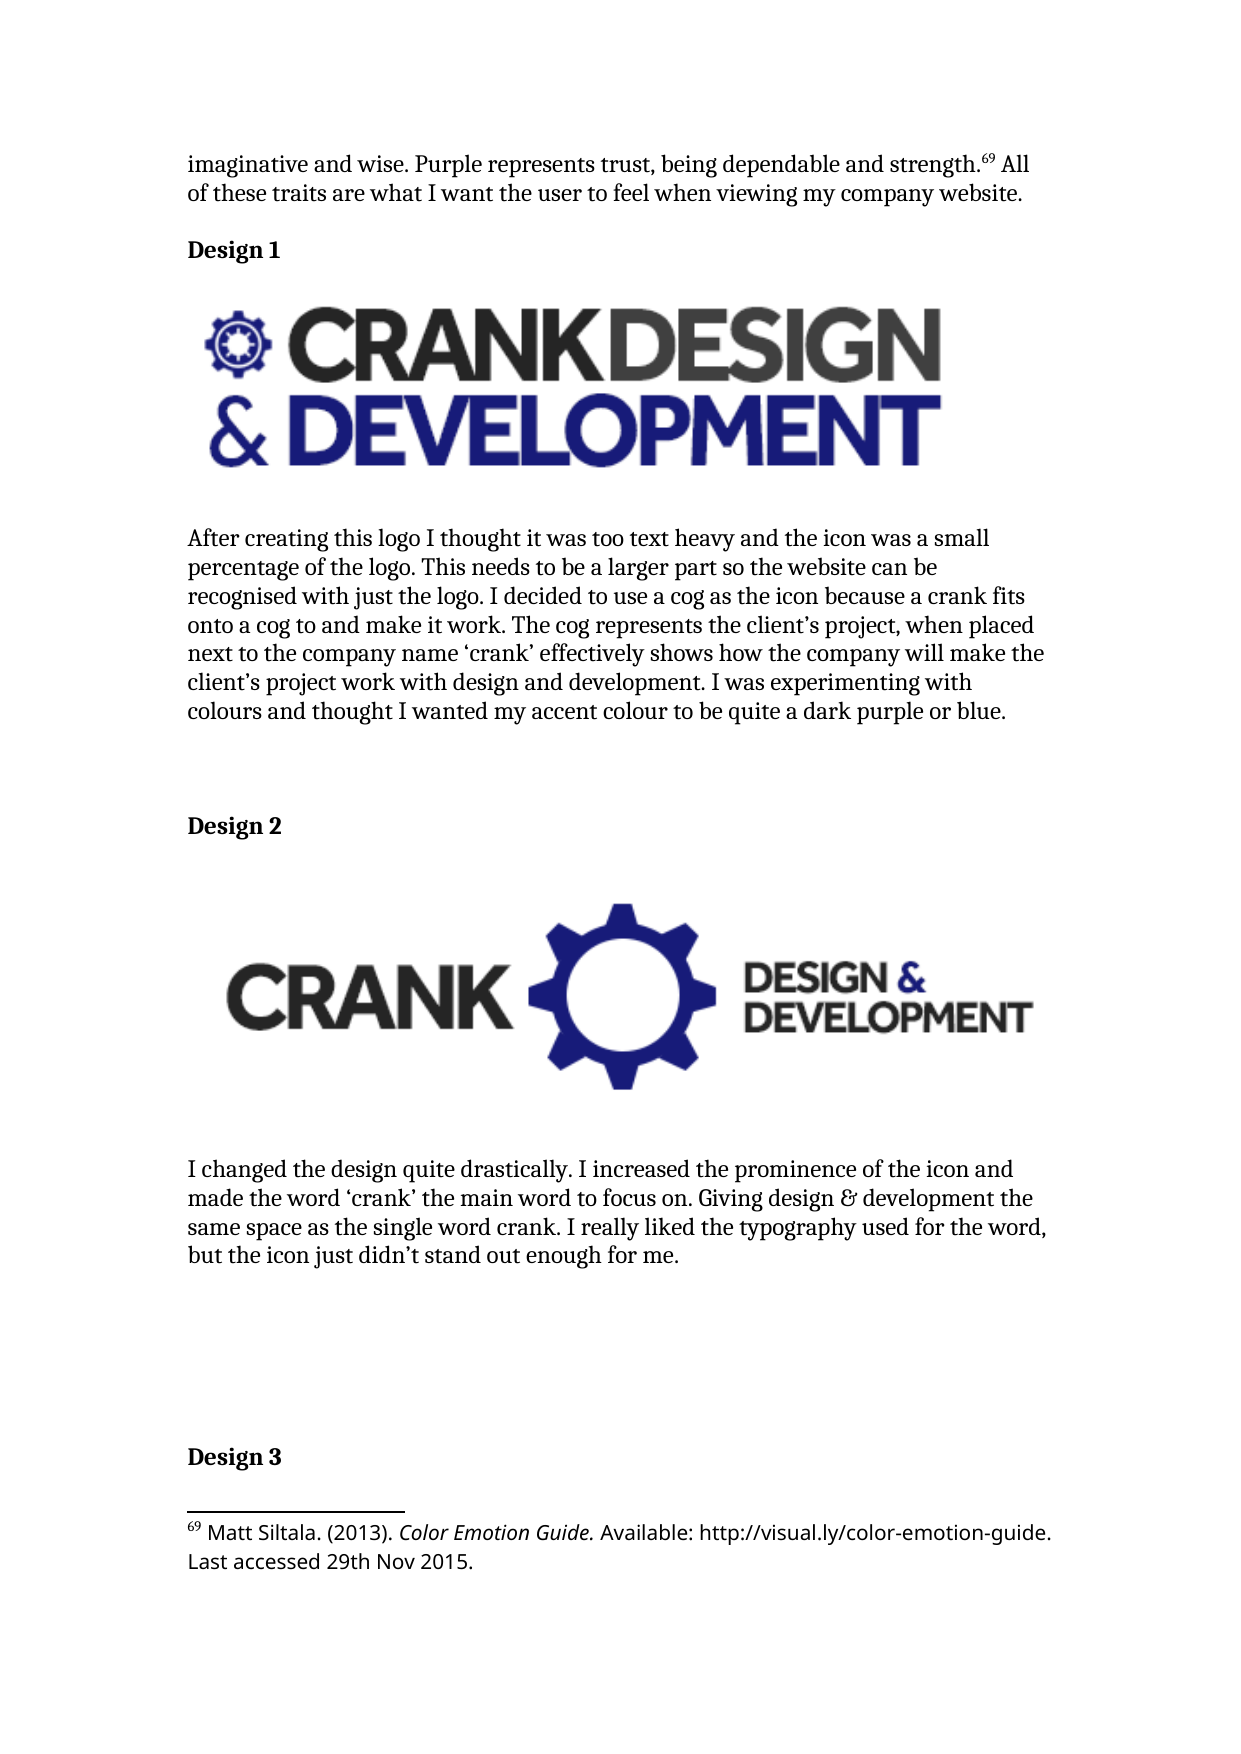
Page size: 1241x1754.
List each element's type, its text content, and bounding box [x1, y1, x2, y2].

text Design 3 [187, 1443, 1053, 1471]
text Design 1 [187, 236, 1053, 265]
text Design 2 [187, 812, 1053, 840]
text After creating this logo I thought it was too text heavy and the icon was a small percentage of the logo. This needs to be a larger part so the website can be recognised with just the logo. I decided to use a cog as the icon because a crank fits onto a cog to and make it work. The cog represents the client’s project, when placed next to the company name ‘crank’ effectively shows how the company will make the client’s project work with design and development. I was experimenting with colours and thought I wanted my accent colour to be quite a dark purple or blue. [187, 524, 1053, 726]
text I changed the design quite drastically. I increased the prominence of the icon and made the word ‘crank’ the main word to focus on. Giving design & development the same space as the single word crank. I really liked the typography used for the word, but the icon just didn’t stand out enough for me. [187, 1156, 1053, 1270]
picture [187, 293, 1053, 482]
picture [187, 840, 1053, 1156]
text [187, 150, 1053, 207]
